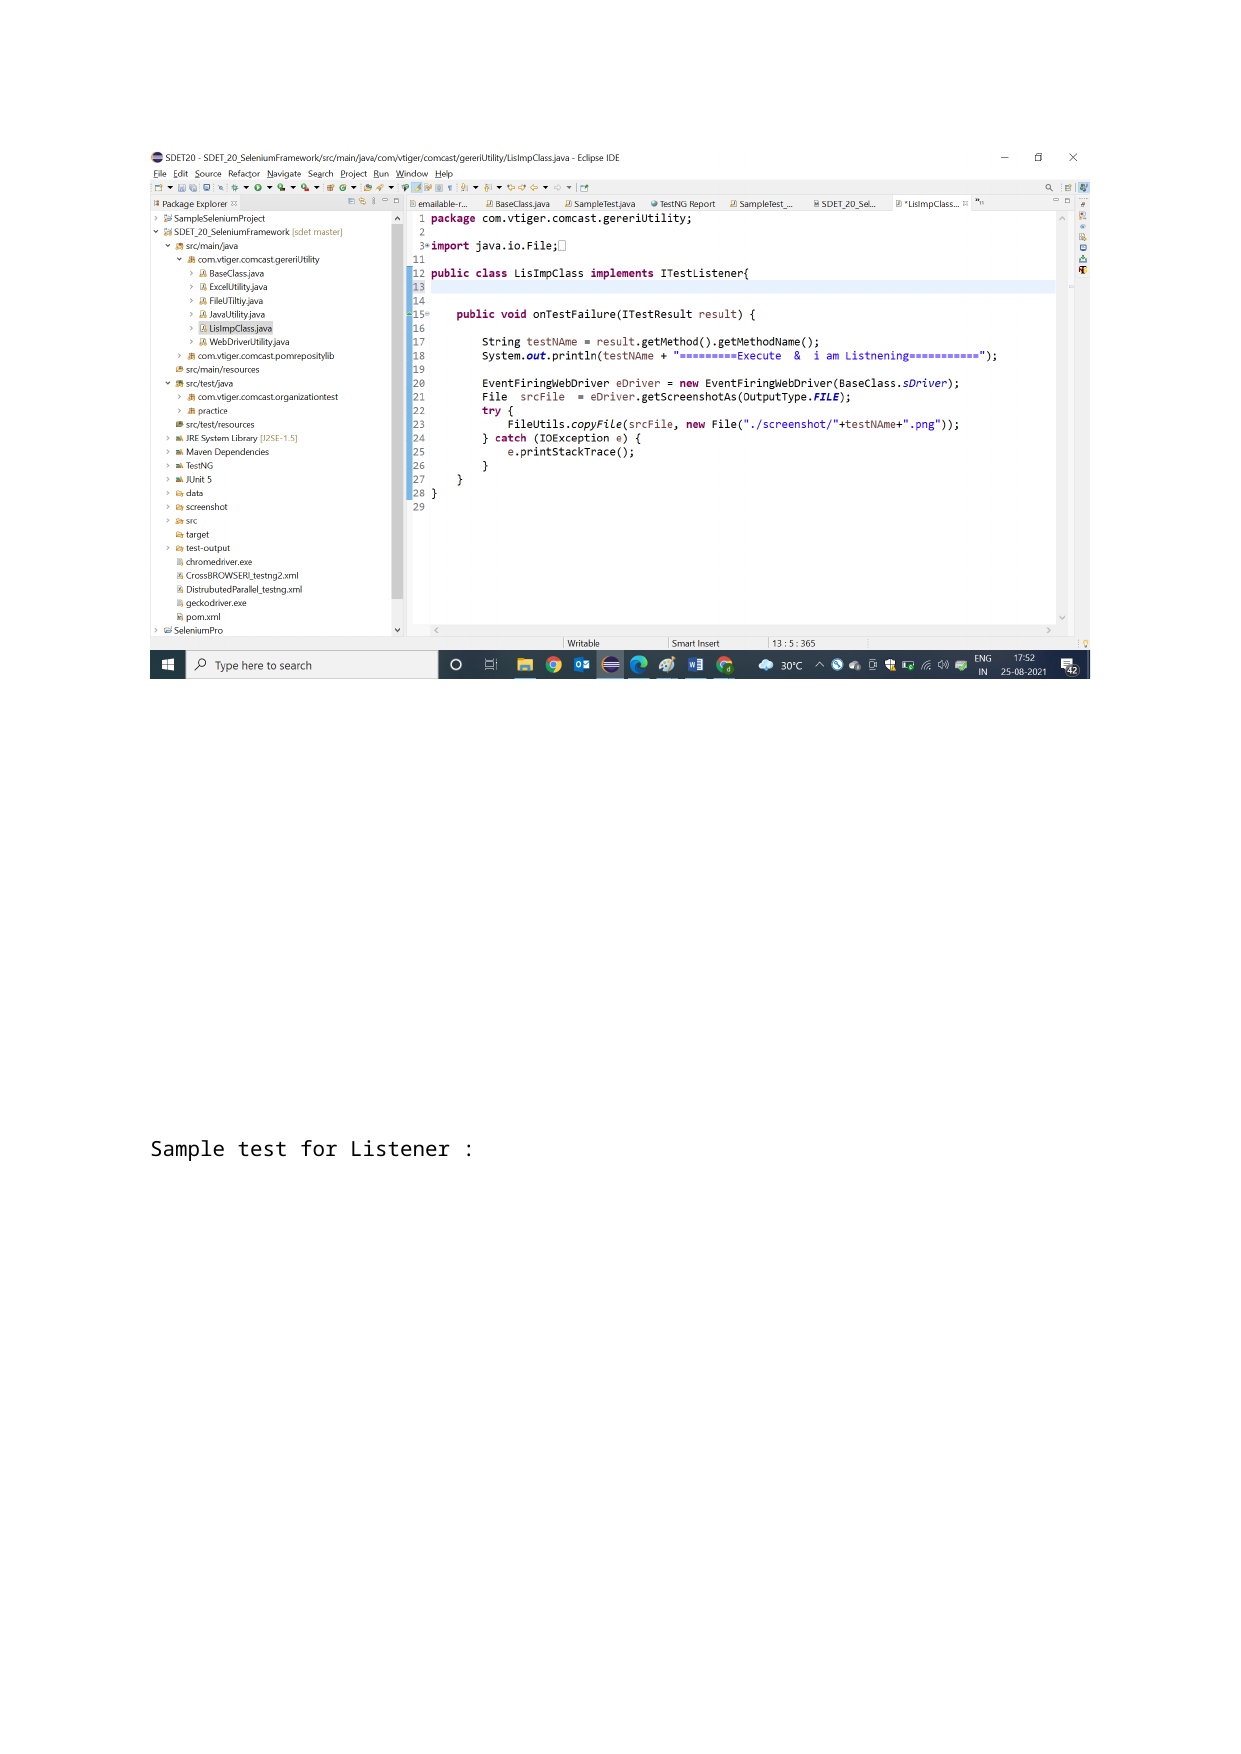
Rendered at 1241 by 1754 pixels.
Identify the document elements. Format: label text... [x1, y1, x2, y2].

text Sample test for Listener : [150, 1134, 1090, 1162]
picture [150, 150, 1091, 679]
